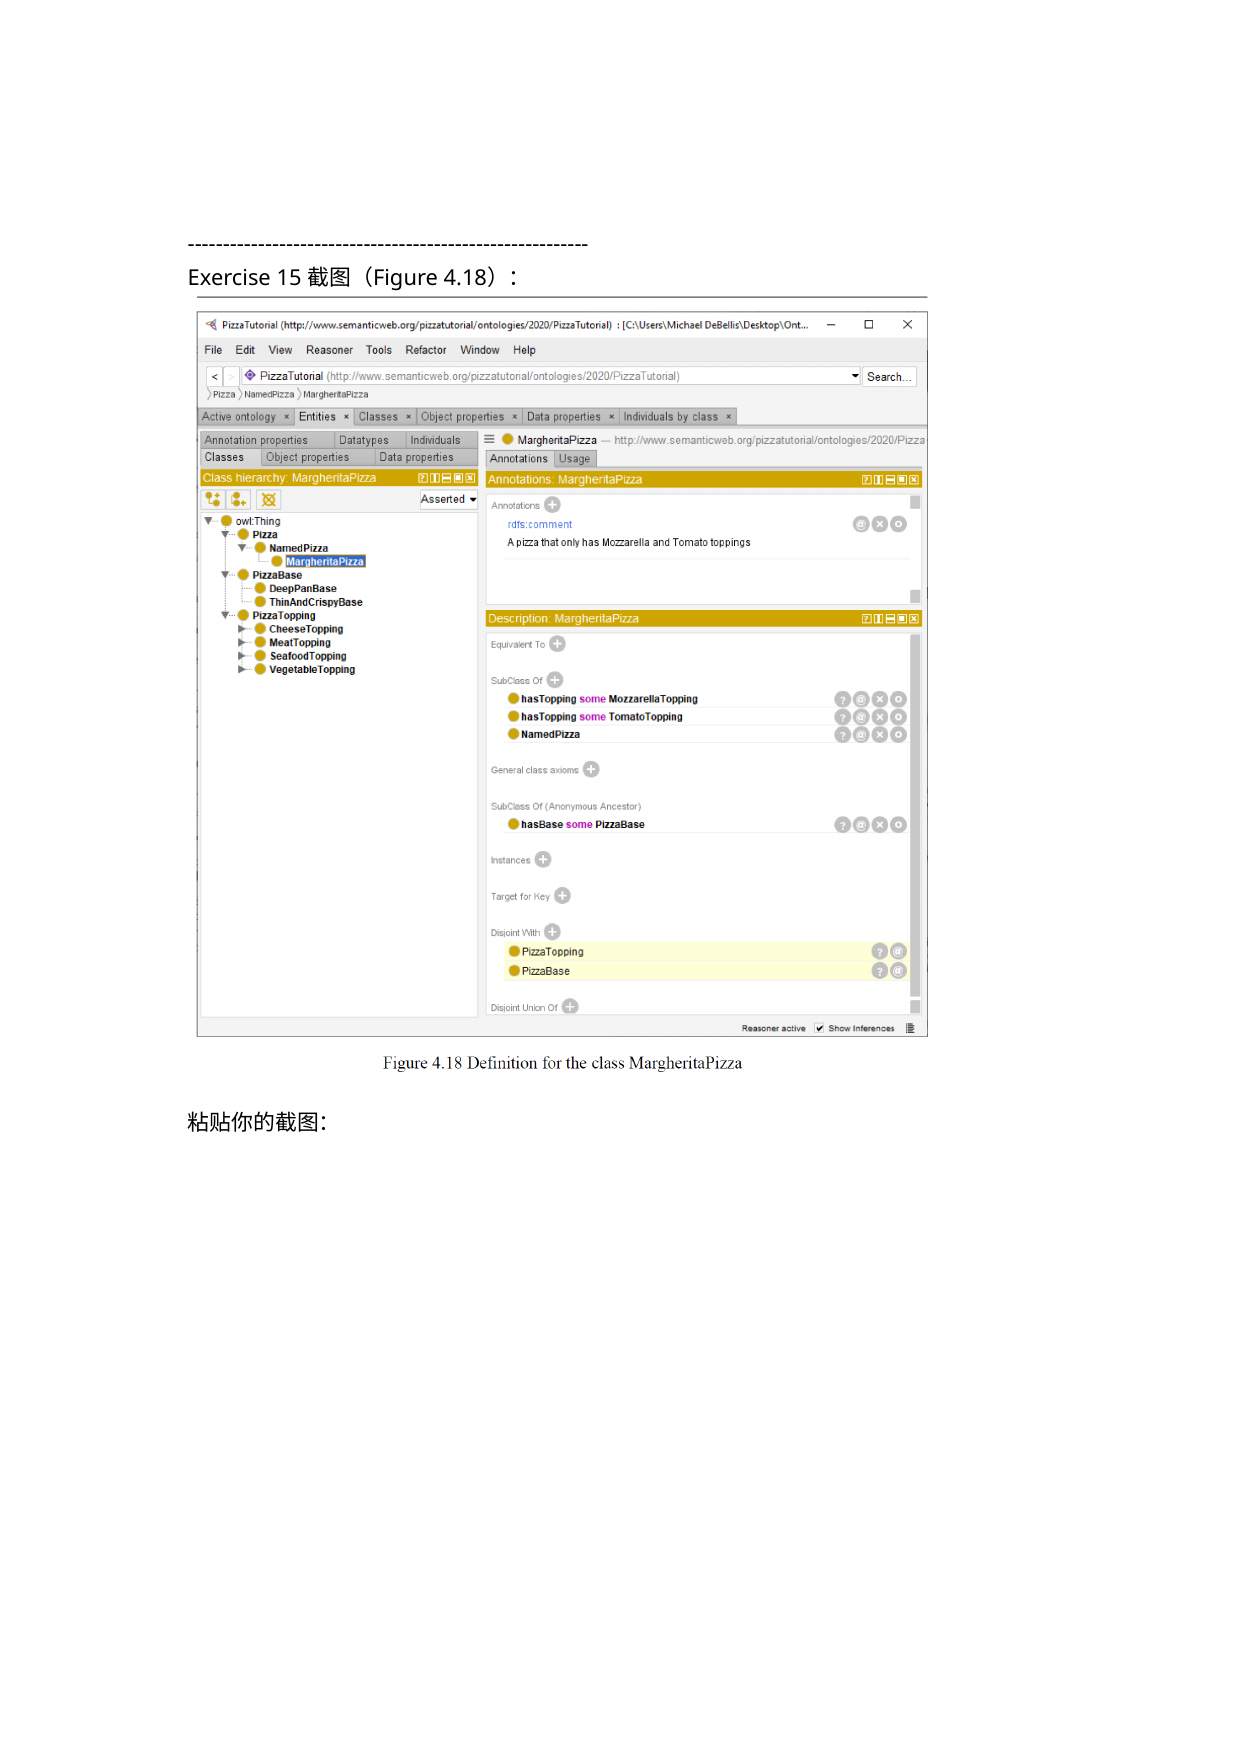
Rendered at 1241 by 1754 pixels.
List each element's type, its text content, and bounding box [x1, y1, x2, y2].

text 粘贴你的截图： [187, 1104, 1053, 1137]
text --------------------------------------------------------- [187, 227, 1053, 259]
picture [187, 292, 937, 1077]
text Exercise 15 截图（Figure 4.18）： [187, 259, 1053, 292]
